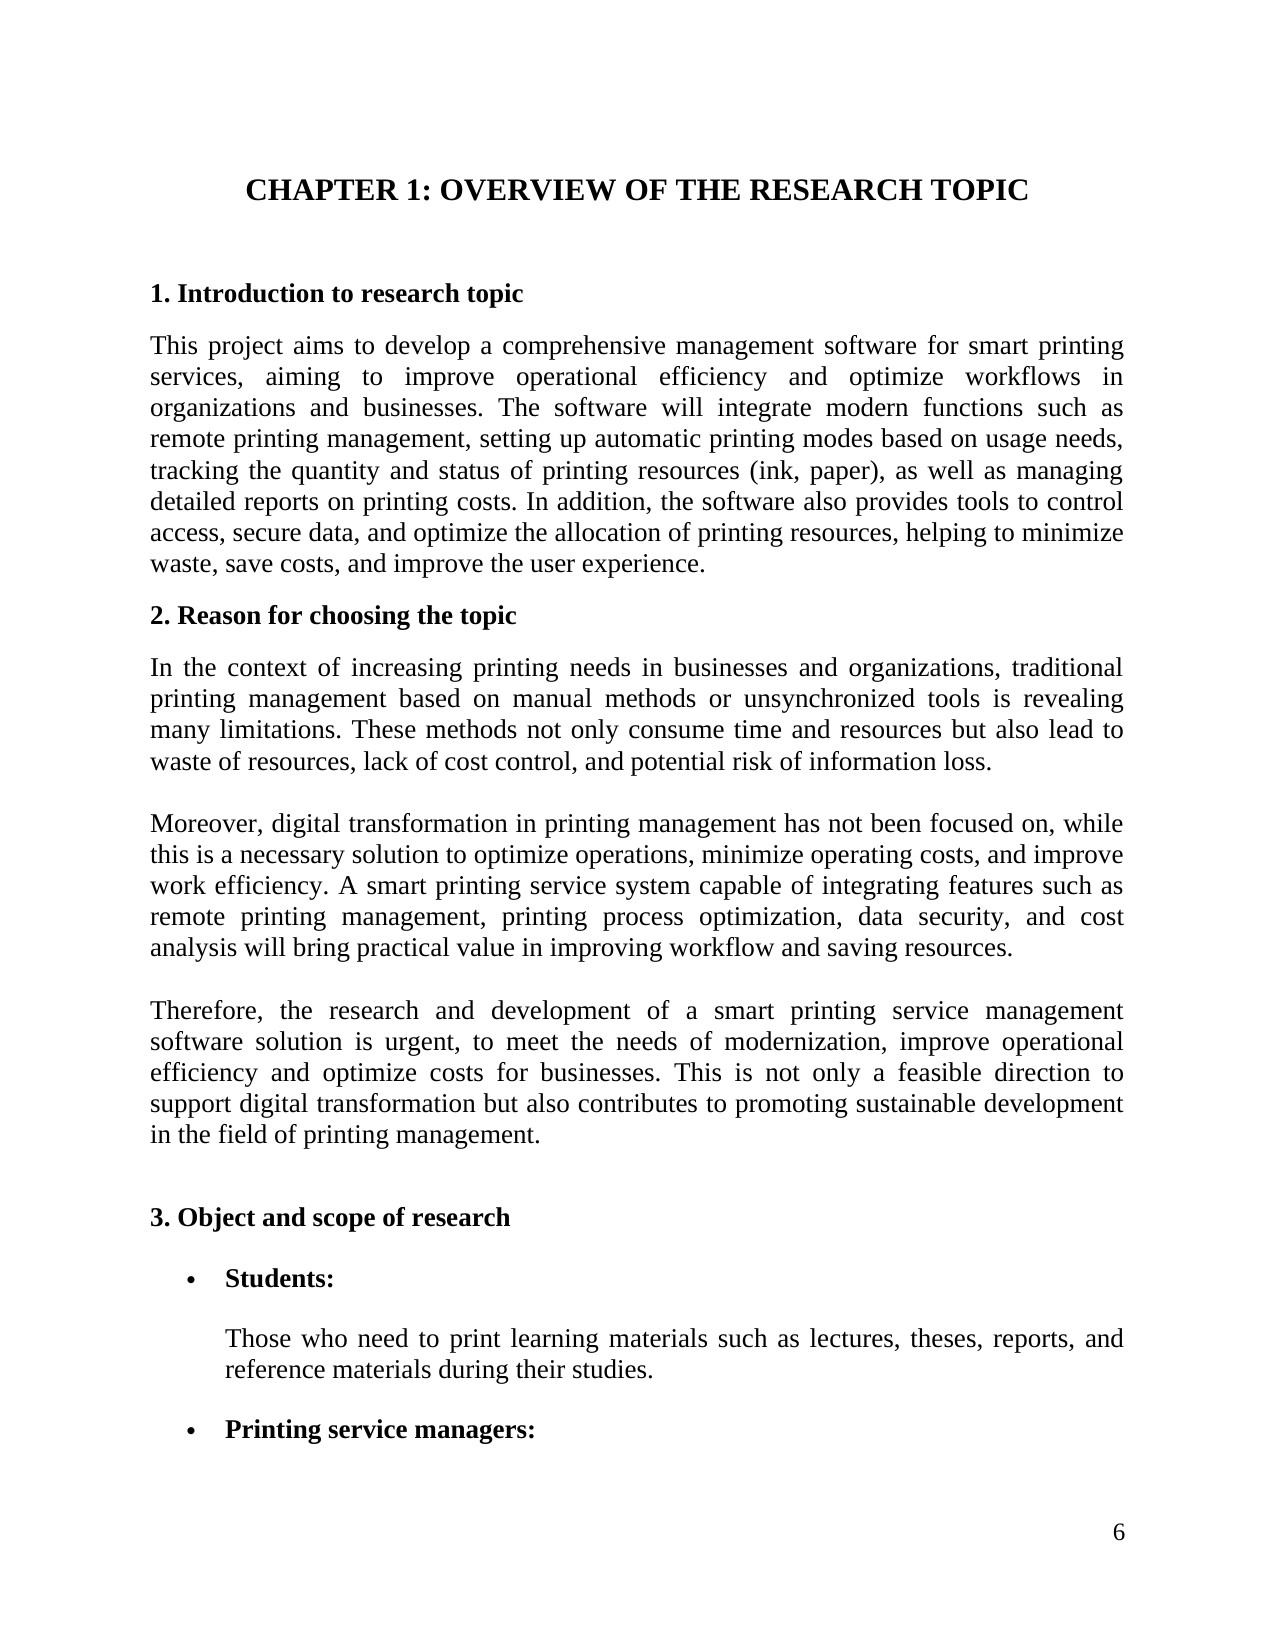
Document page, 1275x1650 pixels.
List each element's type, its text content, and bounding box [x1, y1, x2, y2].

subtitle 2. Reason for choosing the topic [150, 599, 1125, 630]
text This project aims to develop a comprehensive management software for smart printing services, aiming to improve operational efficiency and optimize workflows in organizations and businesses. The software will integrate modern functions such as remote printing management, setting up automatic printing modes based on usage needs, tracking the quantity and status of printing resources (ink, paper), as well as managing detailed reports on printing costs. In addition, the software also provides tools to control access, secure data, and optimize the allocation of printing resources, helping to minimize waste, save costs, and improve the user experience. [150, 329, 1125, 578]
list Students: [187, 1262, 1125, 1293]
list Printing service managers: [187, 1413, 1125, 1445]
text Therefore, the research and development of a smart printing service management software solution is urgent, to meet the needs of modernization, improve operational efficiency and optimize costs for businesses. This is not only a feasible direction to support digital transformation but also contributes to promoting sustainable development in the field of printing management. [150, 994, 1125, 1149]
text Those who need to print learning materials such as lectures, theses, reports, and reference materials during their studies. [225, 1322, 1125, 1384]
text Moreover, digital transformation in printing management has not been focused on, while this is a necessary solution to optimize operations, minimize operating costs, and improve work efficiency. A smart printing service system capable of integrating features such as remote printing management, printing process optimization, data security, and cost analysis will bring practical value in improving workflow and saving resources. [150, 807, 1125, 963]
subtitle 3. Object and scope of research [150, 1201, 1125, 1233]
subtitle CHAPTER 1: OVERVIEW OF THE RESEARCH TOPIC [150, 171, 1125, 207]
subtitle 1. Introduction to research topic [150, 277, 1125, 308]
text In the context of increasing printing needs in businesses and organizations, traditional printing management based on manual methods or unsynchronized tools is revealing many limitations. These methods not only consume time and resources but also lead to waste of resources, lack of cost control, and potential risk of information loss. [150, 651, 1125, 776]
